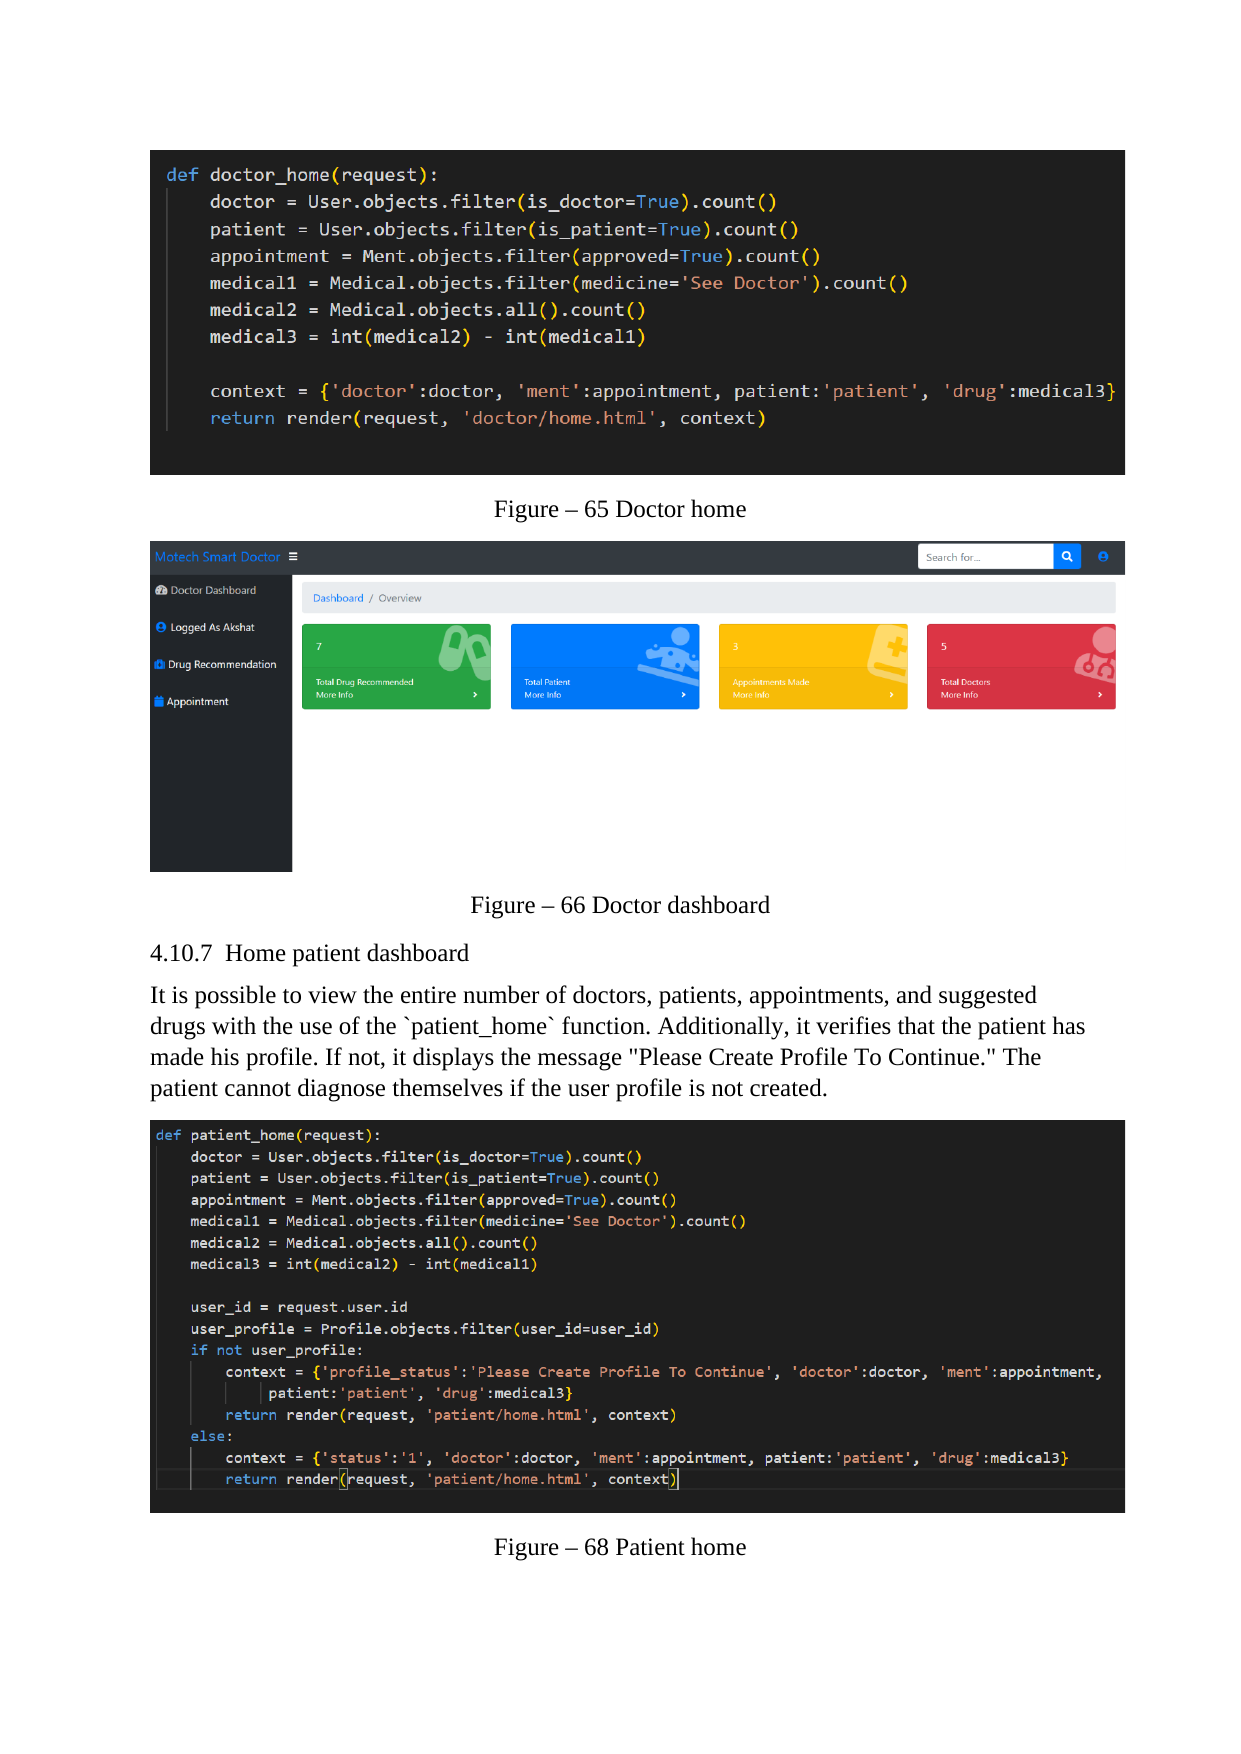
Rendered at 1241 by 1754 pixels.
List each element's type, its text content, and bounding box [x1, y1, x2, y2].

text Figure – 65 Doctor home [150, 494, 1090, 523]
subtitle 4.10.7 Home patient dashboard [150, 938, 1090, 967]
picture [150, 1120, 1125, 1513]
picture [150, 150, 1125, 475]
text Figure – 66 Doctor dashboard [150, 890, 1090, 919]
text It is possible to view the entire number of doctors, patients, appointments, and suggested drugs with the use of the `patient_home` function. Additionally, it verifies that the patient has made his profile. If not, it displays the message "Please Create Profile To Continue." The patient cannot diagnose themselves if the user profile is not created. [150, 980, 1090, 1102]
text Figure – 68 Patient home [150, 1532, 1090, 1560]
picture [150, 541, 1125, 872]
